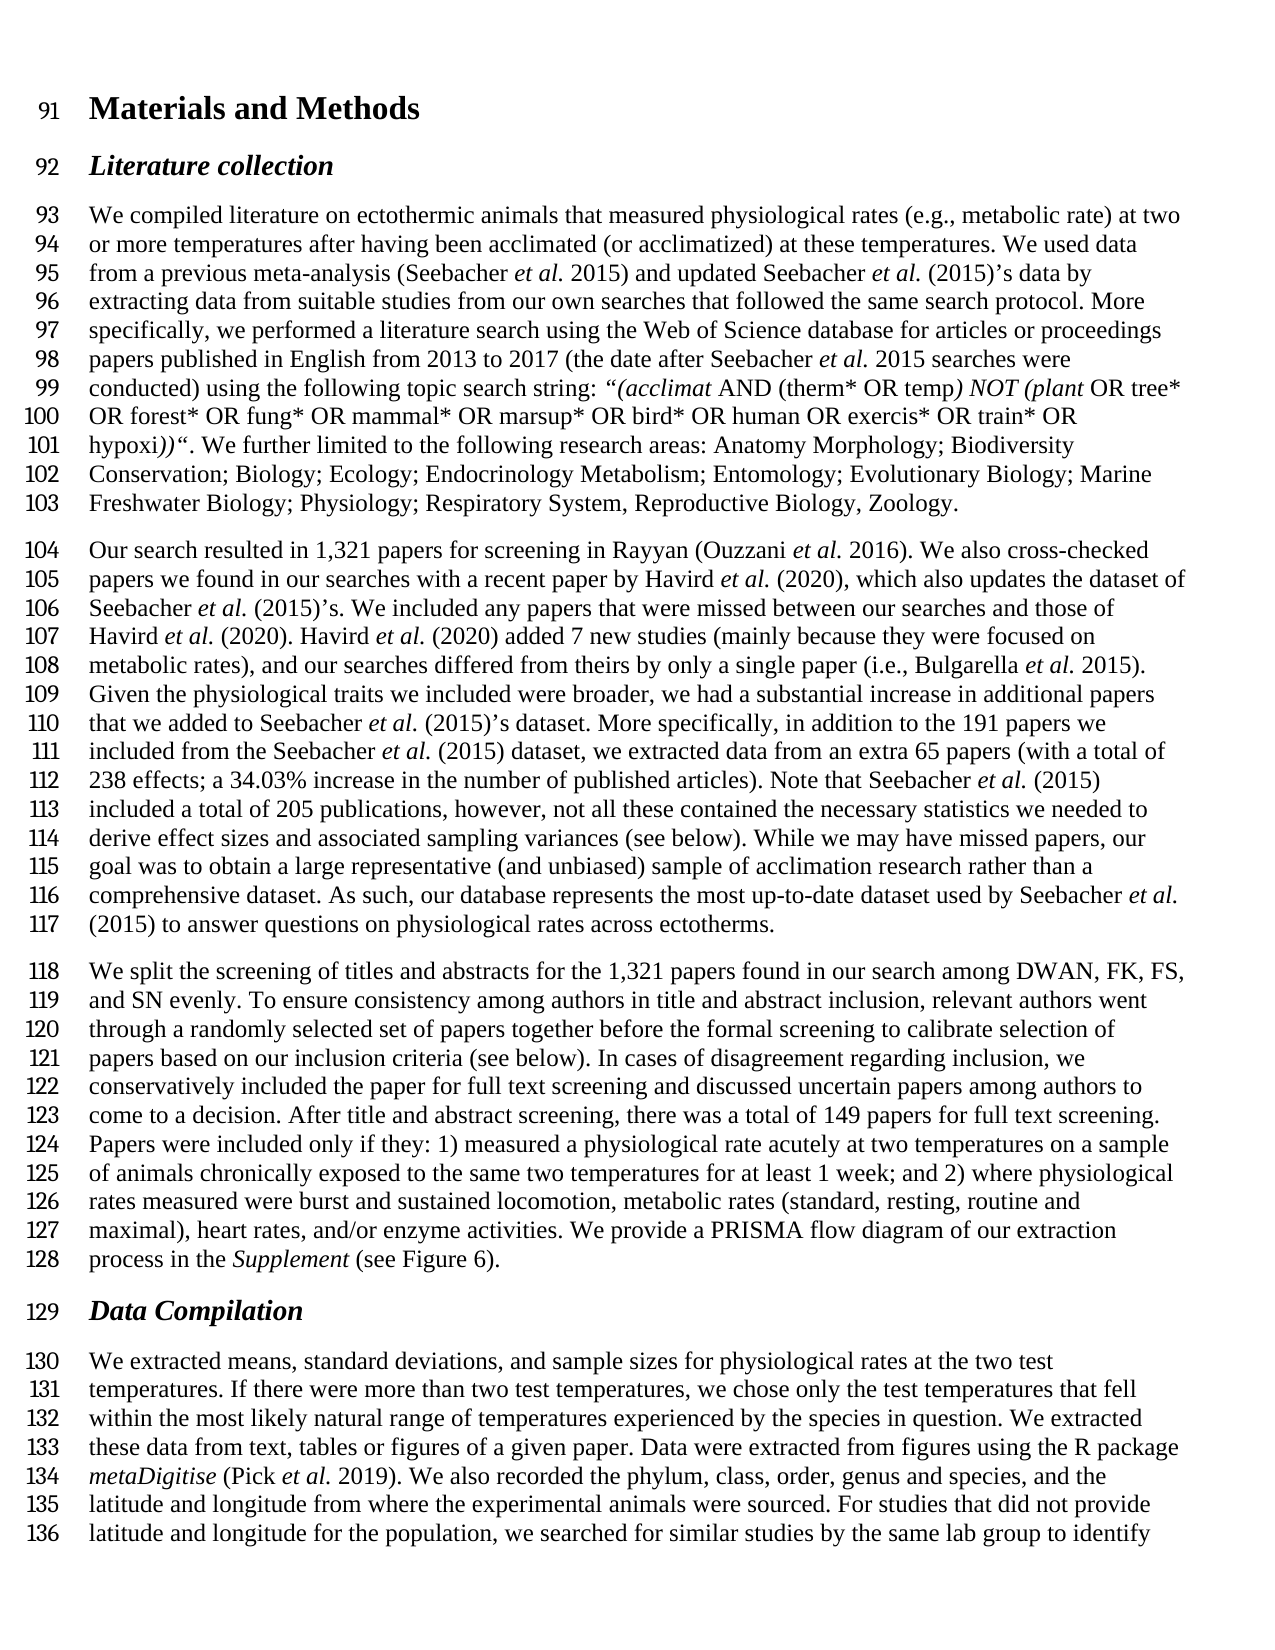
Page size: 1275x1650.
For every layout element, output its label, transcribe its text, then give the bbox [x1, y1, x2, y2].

subtitle Materials and Methods [89, 89, 1186, 127]
text We compiled literature on ectothermic animals that measured physiological rates (e.g., metabolic rate) at two or more temperatures after having been acclimated (or acclimatized) at these temperatures. We used data from a previous meta-analysis (Seebacher et al. 2015) and updated Seebacher et al. (2015)’s data by extracting data from suitable studies from our own searches that followed the same search protocol. More specifically, we performed a literature search using the Web of Science database for articles or proceedings papers published in English from 2013 to 2017 (the date after Seebacher et al. 2015 searches were conducted) using the following topic search string: “(acclimat AND (therm* OR temp) NOT (plant OR tree* OR forest* OR fung* OR mammal* OR marsup* OR bird* OR human OR exercis* OR train* OR hypoxi))“. We further limited to the following research areas: Anatomy Morphology; Biodiversity Conservation; Biology; Ecology; Endocrinology Metabolism; Entomology; Evolutionary Biology; Marine Freshwater Biology; Physiology; Respiratory System, Reproductive Biology, Zoology. [89, 200, 1186, 516]
subtitle Data Compilation [89, 1293, 1186, 1327]
text We split the screening of titles and abstracts for the 1,321 papers found in our search among DWAN, FK, FS, and SN evenly. To ensure consistency among authors in title and abstract inclusion, relevant authors went through a randomly selected set of papers together before the formal screening to calibrate selection of papers based on our inclusion criteria (see below). In cases of disagreement regarding inclusion, we conservatively included the paper for full text screening and discussed uncertain papers among authors to come to a decision. After title and abstract screening, there was a total of 149 papers for full text screening. Papers were included only if they: 1) measured a physiological rate acutely at two temperatures on a sample of animals chronically exposed to the same two temperatures for at least 1 week; and 2) where physiological rates measured were burst and sustained locomotion, metabolic rates (standard, resting, routine and maximal), heart rates, and/or enzyme activities. We provide a PRISMA flow diagram of our extraction process in the Supplement (see Figure 6). [89, 956, 1186, 1273]
text Our search resulted in 1,321 papers for screening in Rayyan (Ouzzani et al. 2016). We also cross-checked papers we found in our searches with a recent paper by Havird et al. (2020), which also updates the dataset of Seebacher et al. (2015)’s. We included any papers that were missed between our searches and those of Havird et al. (2020). Havird et al. (2020) added 7 new studies (mainly because they were focused on metabolic rates), and our searches differed from theirs by only a single paper (i.e., Bulgarella et al. 2015). Given the physiological traits we included were broader, we had a substantial increase in additional papers that we added to Seebacher et al. (2015)’s dataset. More specifically, in addition to the 191 papers we included from the Seebacher et al. (2015) dataset, we extracted data from an extra 65 papers (with a total of 238 effects; a 34.03% increase in the number of published articles). Note that Seebacher et al. (2015) included a total of 205 publications, however, not all these contained the necessary statistics we needed to derive effect sizes and associated sampling variances (see below). While we may have missed papers, our goal was to obtain a large representative (and unbiased) sample of acclimation research rather than a comprehensive dataset. As such, our database represents the most up-to-date dataset used by Seebacher et al. (2015) to answer questions on physiological rates across ectotherms. [89, 535, 1186, 938]
subtitle Literature collection [89, 148, 1186, 181]
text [89, 1346, 1186, 1547]
